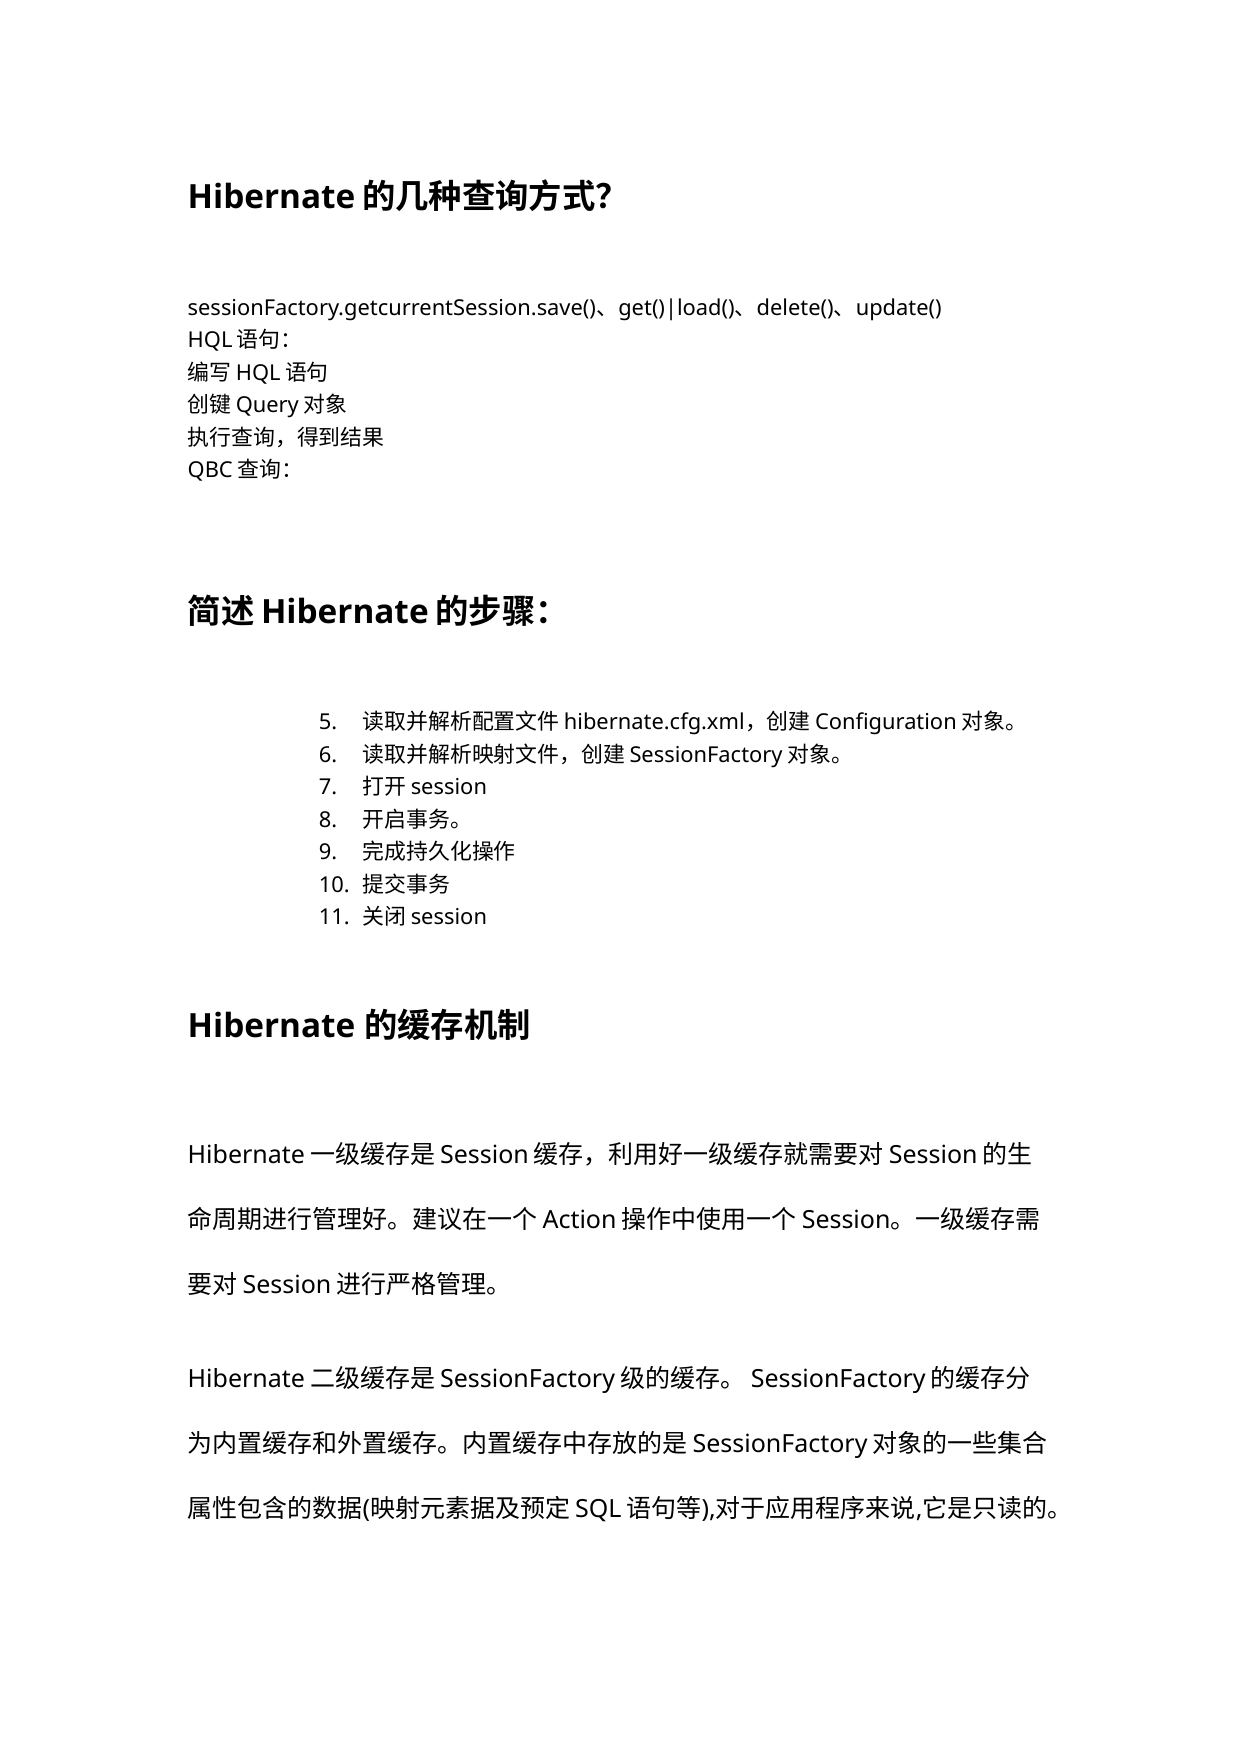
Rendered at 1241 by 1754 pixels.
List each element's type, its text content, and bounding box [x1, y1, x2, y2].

list 关闭session [319, 899, 1053, 931]
list 读取并解析映射文件，创建SessionFactory对象。 [319, 736, 1053, 769]
text 创键Query对象 [187, 387, 1053, 419]
text Hibernate一级缓存是Session缓存，利用好一级缓存就需要对Session的生命周期进行管理好。建议在一个Action操作中使用一个Session。一级缓存需要对Session进行严格管理。 [187, 1120, 1053, 1315]
text 编写HQL语句 [187, 354, 1053, 387]
subtitle Hibernate的几种查询方式？ [187, 162, 1053, 227]
list 完成持久化操作 [319, 834, 1053, 866]
text HQL语句： [187, 322, 1053, 354]
list 打开session [319, 769, 1053, 801]
text sessionFactory.getcurrentSession.save()、get()|load()、delete()、update() [187, 289, 1053, 322]
list 读取并解析配置文件hibernate.cfg.xml，创建Configuration对象。 [319, 704, 1053, 736]
list 开启事务。 [319, 801, 1053, 834]
text 执行查询，得到结果 [187, 419, 1053, 452]
text QBC查询： [187, 452, 1053, 484]
list 提交事务 [319, 866, 1053, 899]
subtitle 简述Hibernate的步骤： [187, 576, 1053, 641]
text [187, 1344, 1053, 1539]
subtitle Hibernate 的缓存机制 [187, 991, 1053, 1056]
